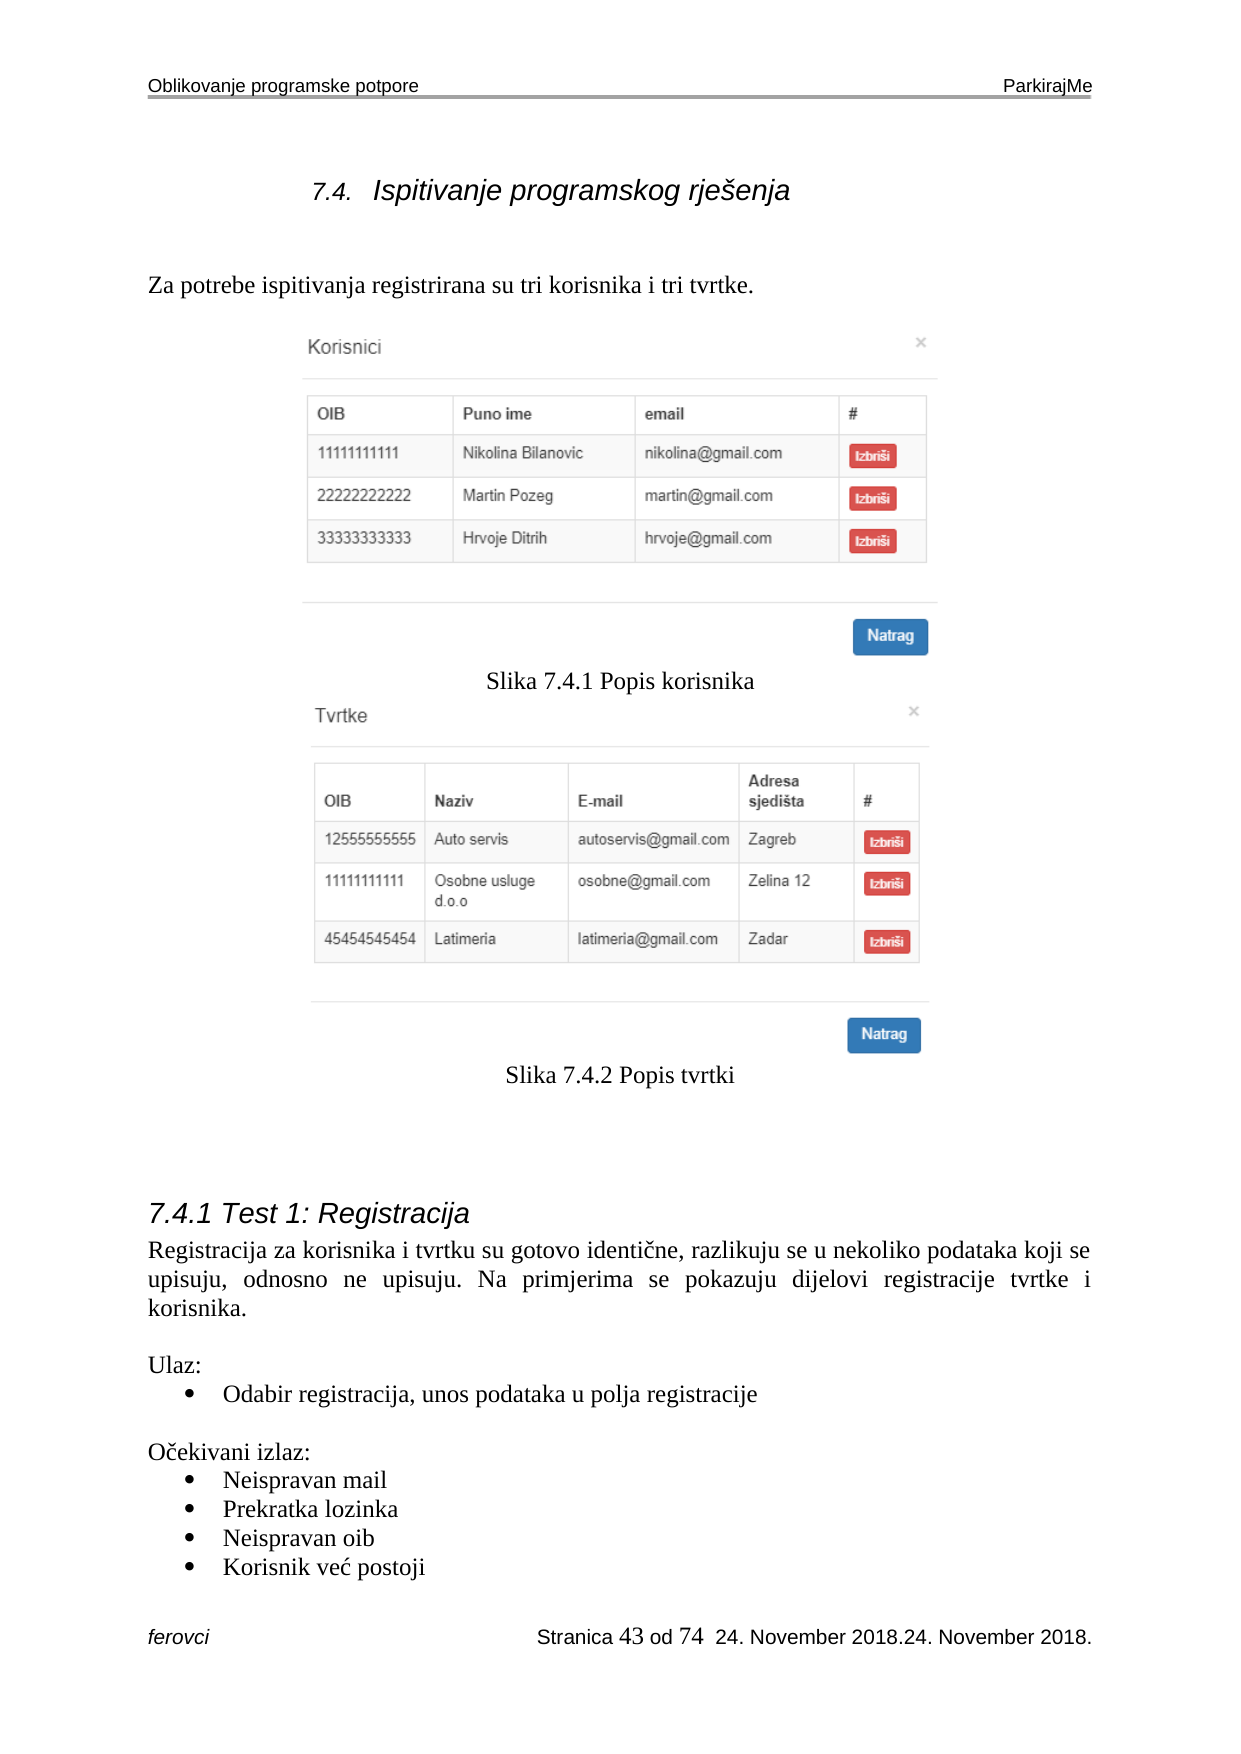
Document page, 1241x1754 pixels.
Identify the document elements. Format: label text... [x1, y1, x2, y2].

text Ulaz: [148, 1351, 1093, 1379]
list Neispravan oib [185, 1523, 1093, 1552]
picture [302, 327, 938, 667]
text Registracija za korisnika i tvrtku su gotovo identične, razlikuju se u nekoliko podataka koji se upisuju, odnosno ne upisuju. Na primjerima se pokazuju dijelovi registracije tvrtke i korisnika. [148, 1236, 1093, 1322]
text Za potrebe ispitivanja registrirana su tri korisnika i tri tvrtke. [148, 270, 1093, 299]
subtitle Ispitivanje programskog rješenja [252, 173, 1093, 206]
subtitle 7.4.1 Test 1: Registracija [148, 1196, 1093, 1229]
text Slika 7.4.2 Popis tvrtki [148, 1061, 1093, 1089]
list Neispravan mail [185, 1466, 1093, 1494]
list Korisnik već postoji [185, 1552, 1093, 1581]
text Slika 7.4.1 Popis korisnika [148, 666, 1093, 695]
list Prekratka lozinka [185, 1494, 1093, 1523]
picture [147, 95, 1092, 99]
picture [310, 695, 930, 1061]
text Očekivani izlaz: [148, 1437, 1093, 1466]
list Odabir registracija, unos podataka u polja registracije [185, 1379, 1093, 1408]
